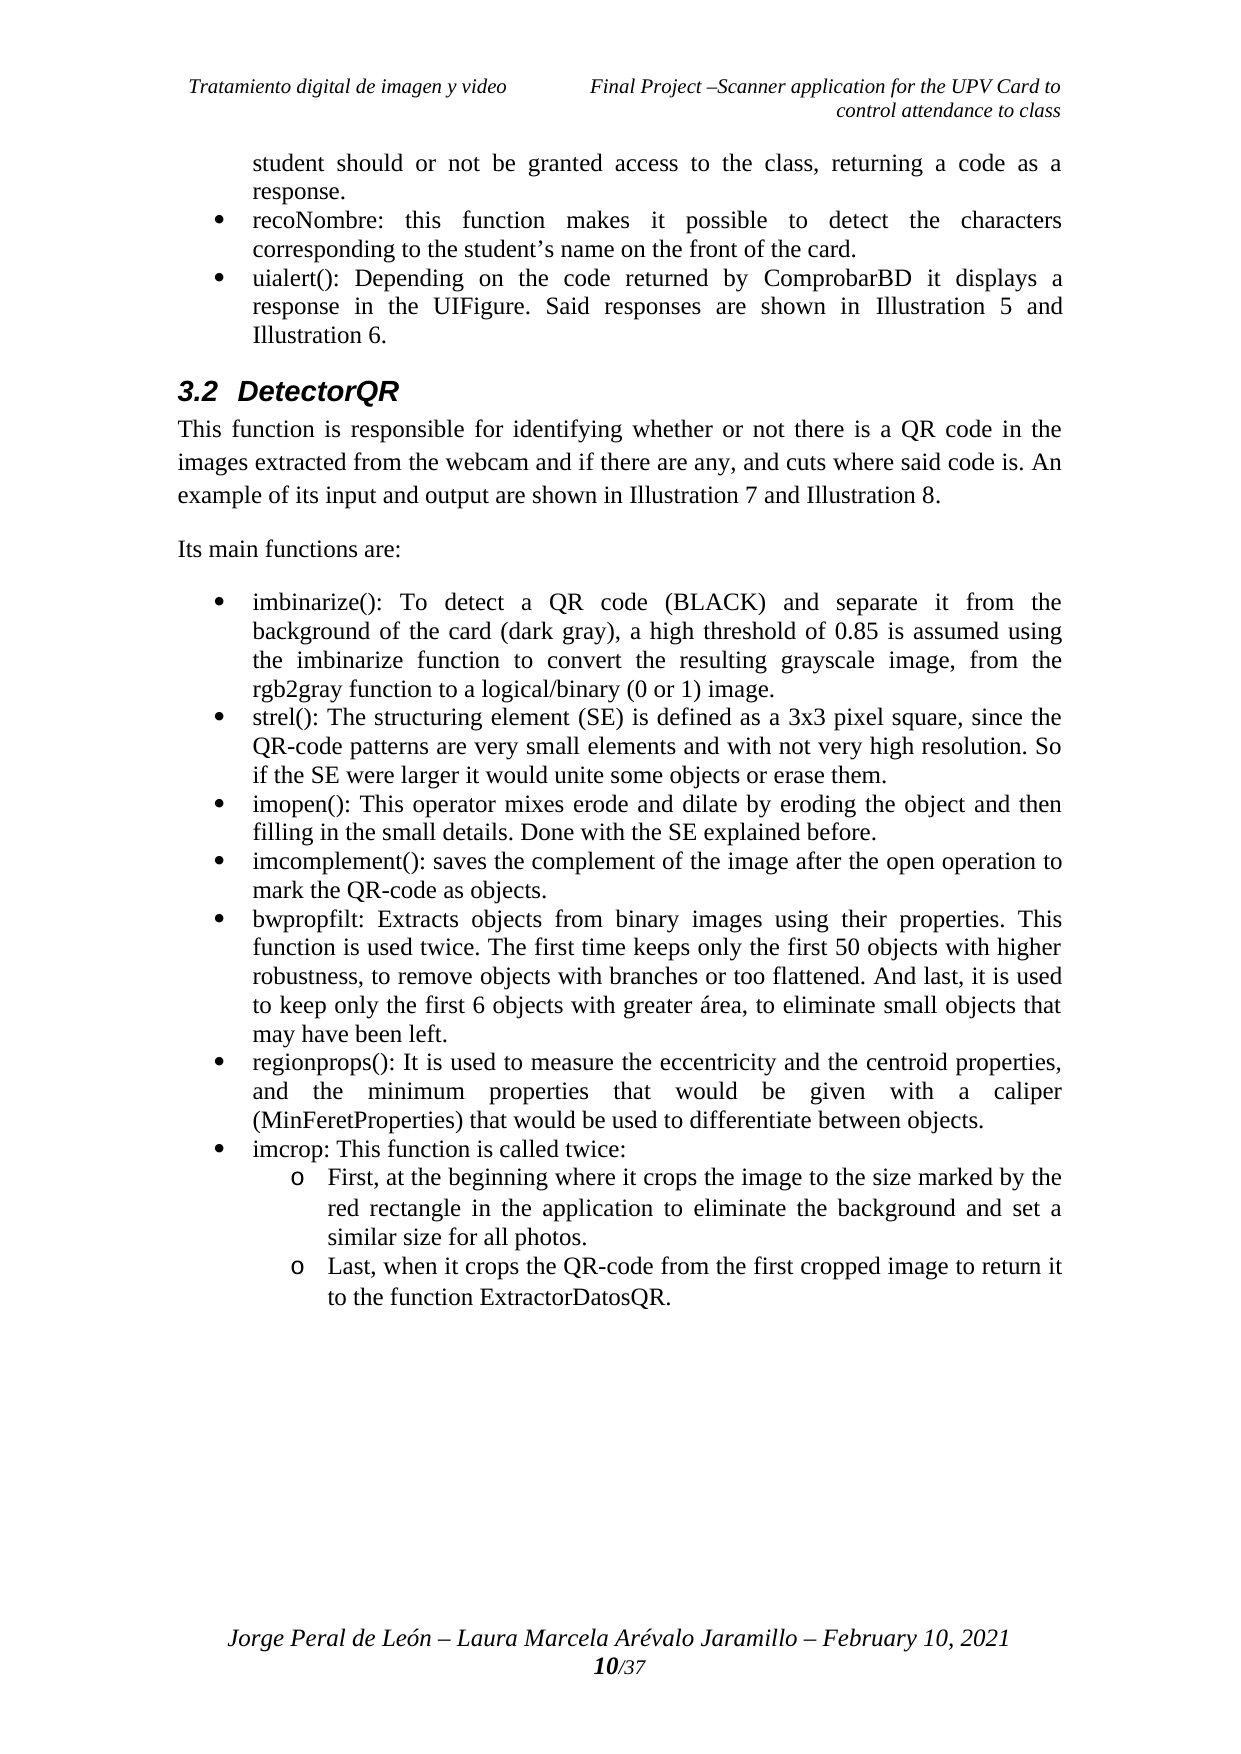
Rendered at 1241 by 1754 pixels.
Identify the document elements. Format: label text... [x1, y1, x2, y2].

list imcrop: This function is called twice: [215, 1134, 1063, 1162]
list recoNombre: this function makes it possible to detect the characters corresponding to the student’s name on the front of the card. [215, 205, 1063, 263]
list strel(): The structuring element (SE) is defined as a 3x3 pixel square, since the QR-code patterns are very small elements and with not very high resolution. So if the SE were larger it would unite some objects or erase them. [215, 702, 1063, 789]
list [215, 148, 1063, 205]
list imbinarize(): To detect a QR code (BLACK) and separate it from the background of the card (dark gray), a high threshold of 0.85 is assumed using the imbinarize function to convert the resulting grayscale image, from the rgb2gray function to a logical/binary (0 or 1) image. [215, 587, 1063, 702]
list First, at the beginning where it crops the image to the size marked by the red rectangle in the application to eliminate the background and set a similar size for all photos. [290, 1162, 1063, 1251]
list regionprops(): It is used to measure the eccentricity and the centroid properties, and the minimum properties that would be given with a caliper (MinFeretProperties) that would be used to differentiate between objects. [215, 1047, 1063, 1134]
text Its main functions are: [177, 534, 1063, 562]
list bwpropfilt: Extracts objects from binary images using their properties. This function is used twice. The first time keeps only the first 50 objects with higher robustness, to remove objects with branches or too flattened. And last, it is used to keep only the first 6 objects with greater área, to eliminate small objects that may have been left. [215, 904, 1063, 1047]
list uialert(): Depending on the code returned by ComprobarBD it displays a response in the UIFigure. Said responses are shown in Illustration 5 and Illustration 6. [215, 263, 1063, 349]
list Last, when it crops the QR-code from the first cropped image to return it to the function ExtractorDatosQR. [290, 1251, 1063, 1310]
subtitle DetectorQR [177, 374, 1063, 407]
text This function is responsible for identifying whether or not there is a QR code in the images extracted from the webcam and if there are any, and cuts where said code is. An example of its input and output are shown in Illustration 7 and Illustration 8. [177, 414, 1063, 508]
list imcomplement(): saves the complement of the image after the open operation to mark the QR-code as objects. [215, 846, 1063, 904]
list imopen(): This operator mixes erode and dilate by eroding the object and then filling in the small details. Done with the SE explained before. [215, 789, 1063, 846]
